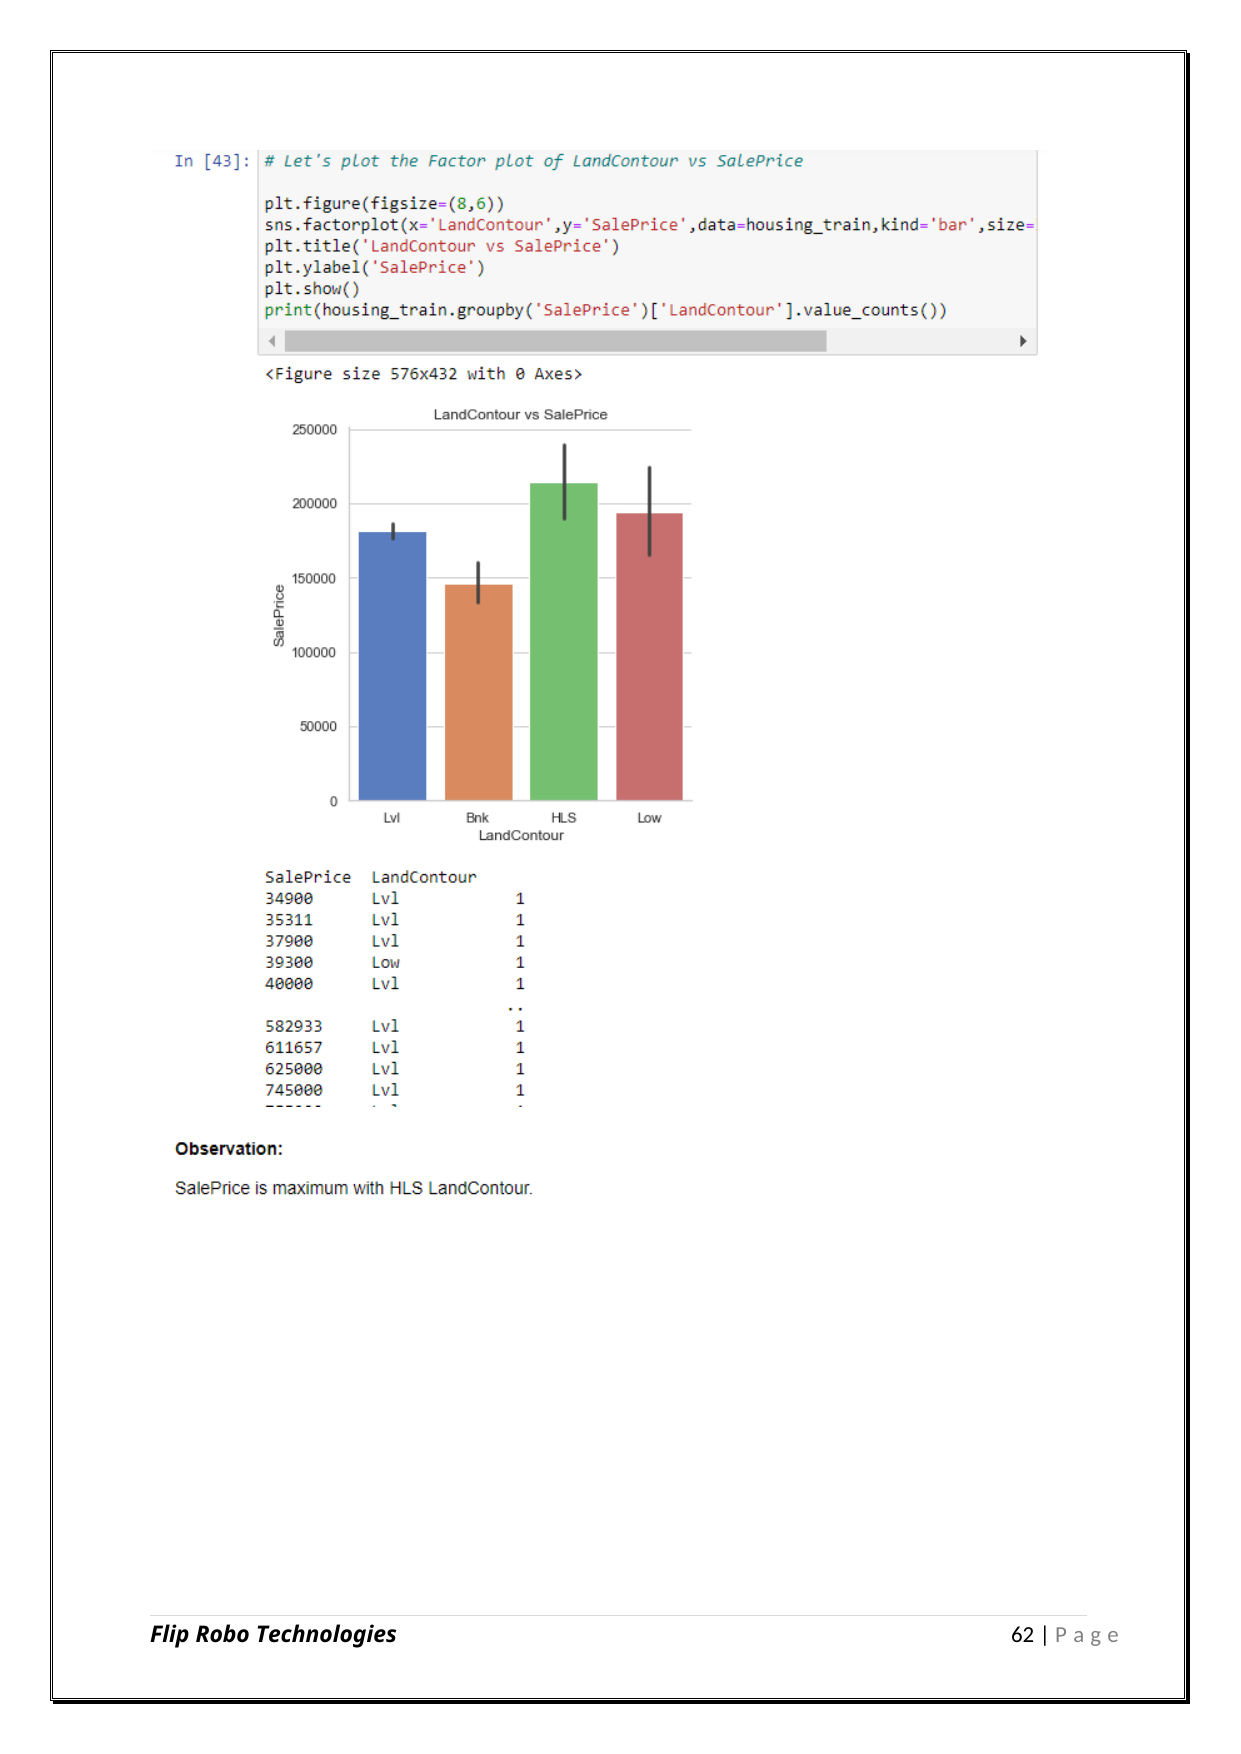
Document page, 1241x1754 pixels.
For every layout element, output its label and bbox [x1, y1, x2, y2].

picture [150, 150, 1048, 1107]
picture [150, 1136, 553, 1207]
